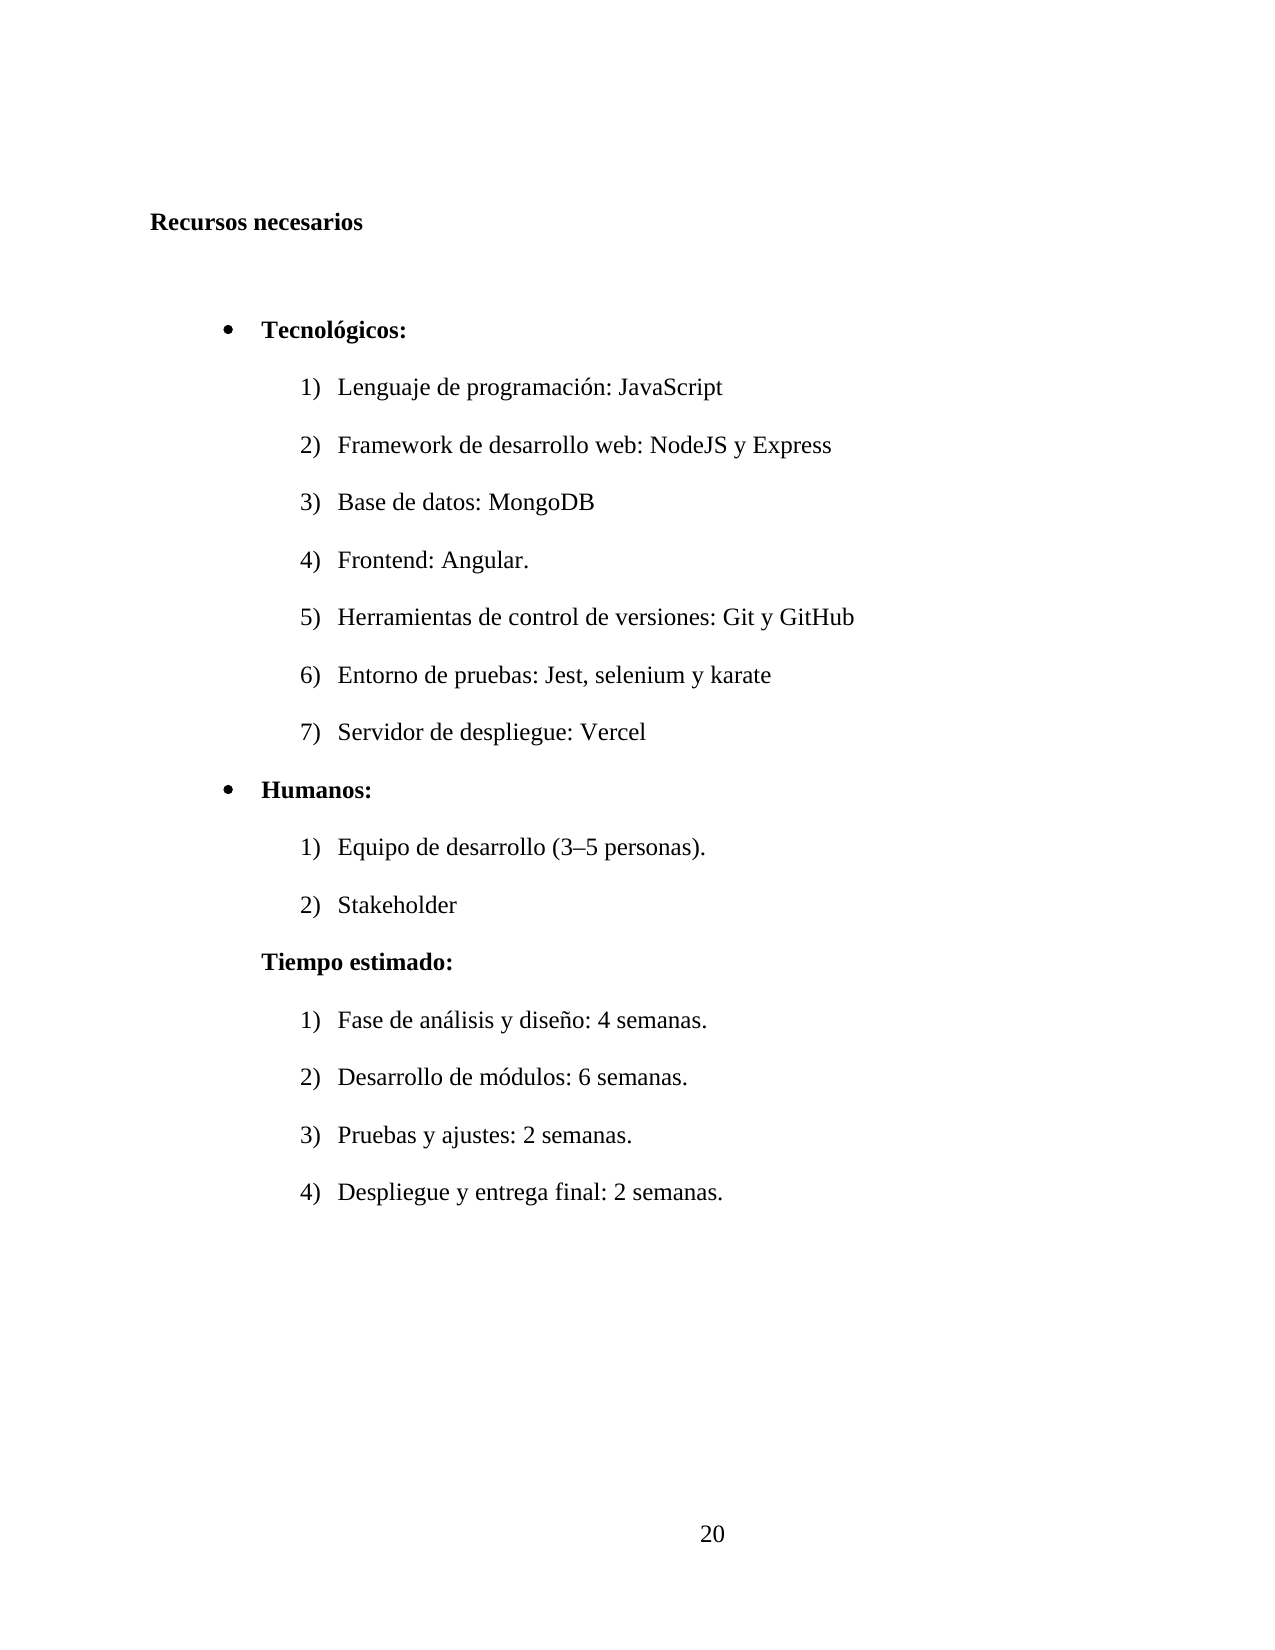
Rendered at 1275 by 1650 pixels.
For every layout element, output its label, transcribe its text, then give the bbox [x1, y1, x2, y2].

list Tecnológicos: [224, 315, 1125, 344]
list Pruebas y ajustes: 2 semanas. [300, 1120, 1125, 1149]
list Framework de desarrollo web: NodeJS y Express [300, 430, 1125, 459]
list Stakeholder [300, 890, 1125, 919]
text Recursos necesarios [150, 207, 1125, 236]
list Lenguaje de programación: JavaScript [300, 372, 1125, 401]
list Servidor de despliegue: Vercel [300, 717, 1125, 746]
list Despliegue y entrega final: 2 semanas. [300, 1177, 1125, 1206]
list Fase de análisis y diseño: 4 semanas. [300, 1005, 1125, 1034]
list Herramientas de control de versiones: Git y GitHub [300, 602, 1125, 631]
list Tiempo estimado: [261, 947, 1125, 976]
list Equipo de desarrollo (3–5 personas). [300, 832, 1125, 861]
list Base de datos: MongoDB [300, 487, 1125, 516]
list Humanos: [224, 775, 1125, 804]
list Desarrollo de módulos: 6 semanas. [300, 1062, 1125, 1091]
list Entorno de pruebas: Jest, selenium y karate [300, 660, 1125, 689]
list Frontend: Angular. [300, 545, 1125, 574]
